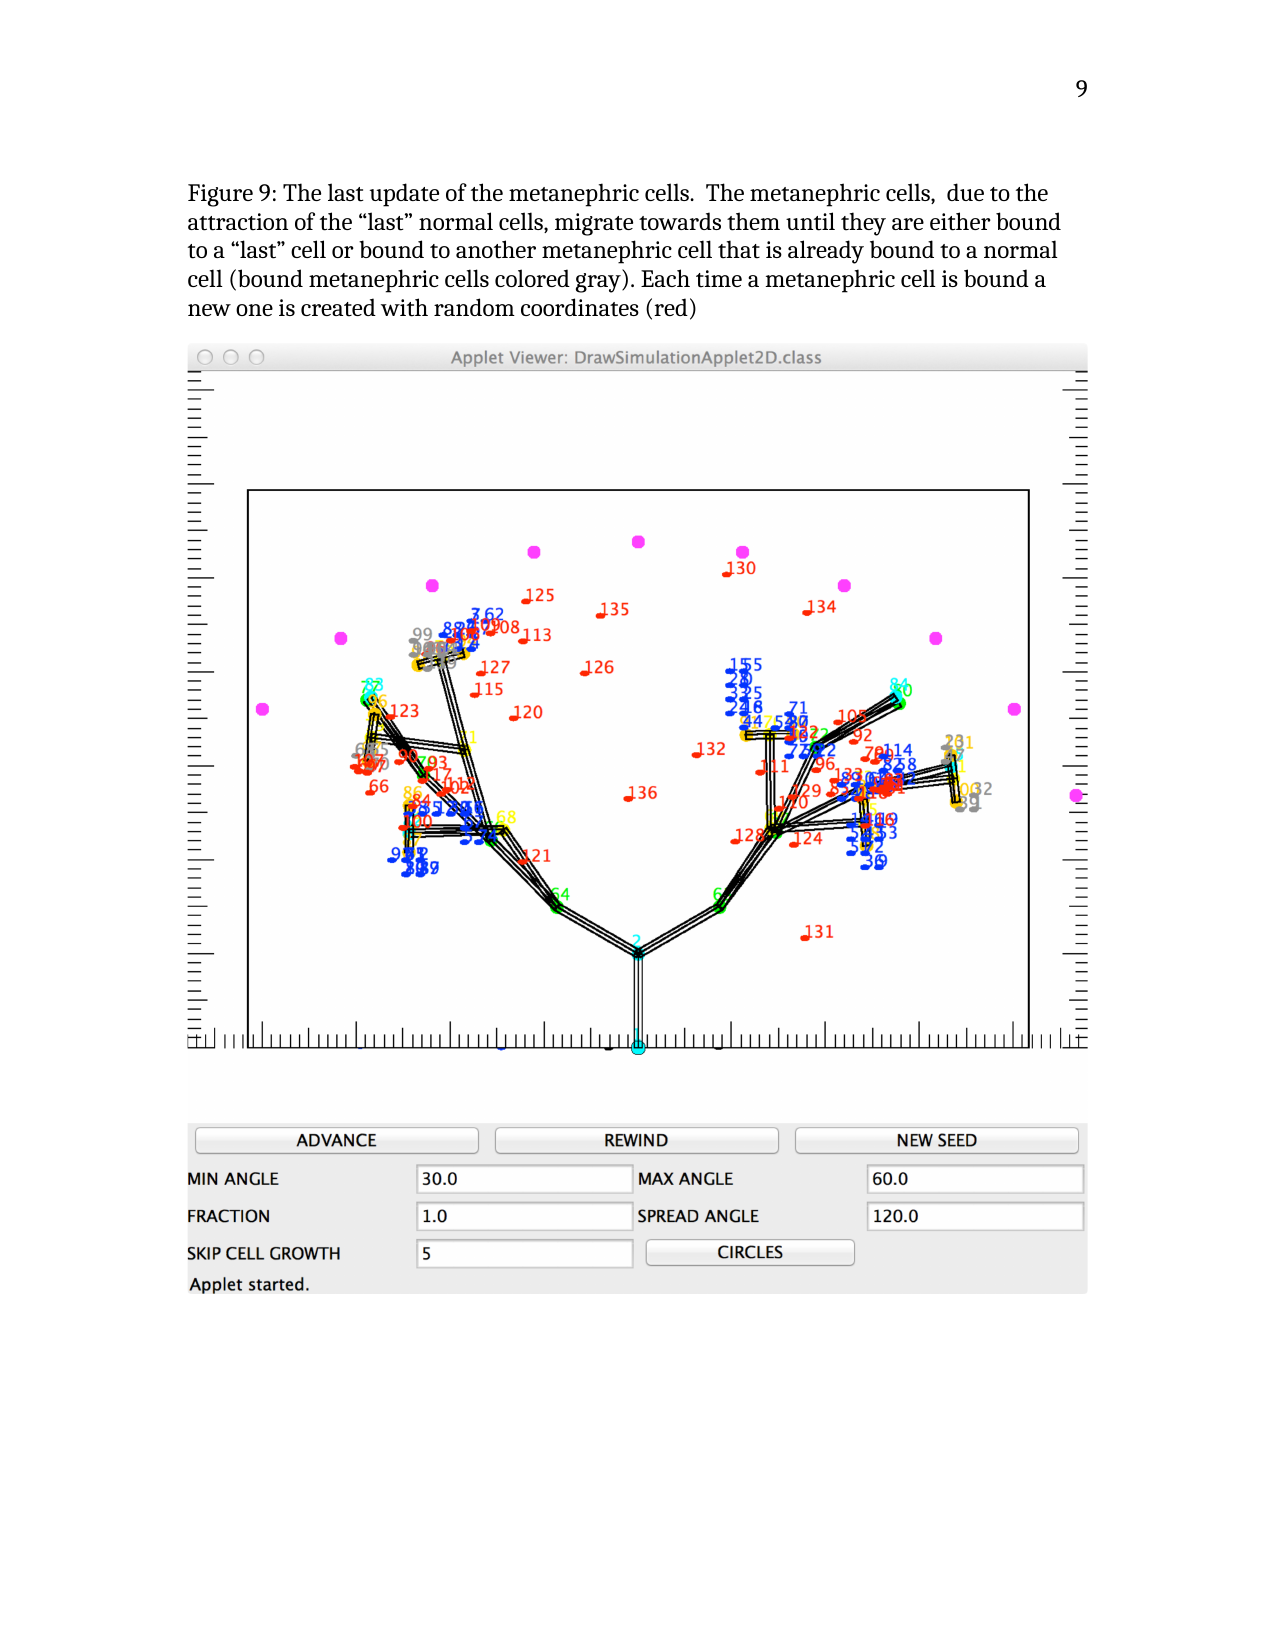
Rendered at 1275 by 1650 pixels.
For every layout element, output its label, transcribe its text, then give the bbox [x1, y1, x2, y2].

picture [187, 343, 1088, 1294]
text Figure 9: The last update of the metanephric cells. The metanephric cells, due to the attraction of the “last” normal cells, migrate towards them until they are either bound to a “last” cell or bound to another metanephric cell that is already bound to a normal cell (bound metanephric cells colored gray). Each time a metanephric cell is bound a new one is created with random coordinates (red) [187, 179, 1087, 322]
